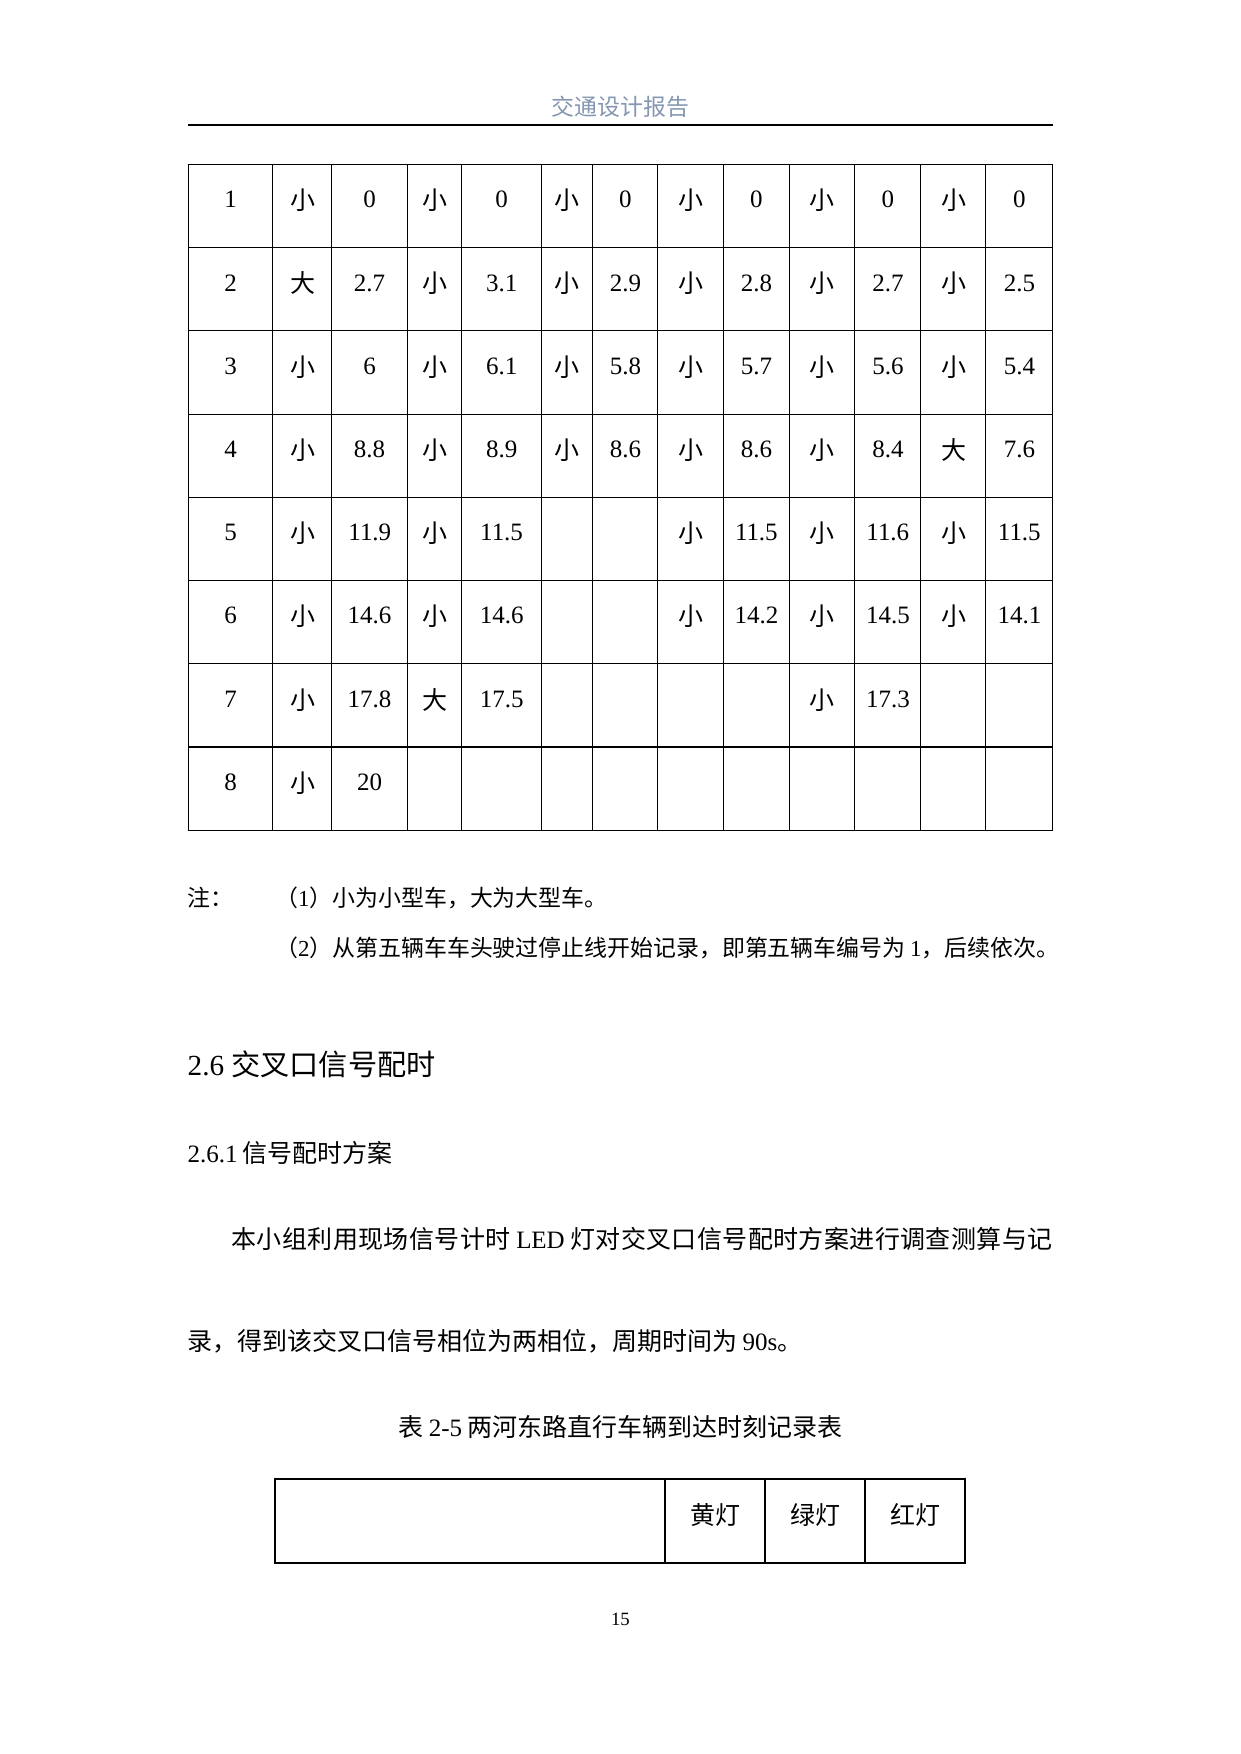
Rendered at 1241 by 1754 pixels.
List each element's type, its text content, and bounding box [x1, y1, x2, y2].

table_cell 0 [332, 165, 407, 247]
table_cell 5 [189, 498, 272, 580]
table_cell 小 [408, 165, 461, 247]
table_cell 小 [273, 664, 331, 746]
table_cell 2.5 [986, 248, 1052, 330]
table_cell 5.7 [724, 331, 789, 413]
table_cell 8.6 [593, 415, 657, 497]
table_cell 小 [921, 498, 985, 580]
text 2.6.1信号配时方案 [187, 1117, 1053, 1185]
table_cell 5.6 [855, 331, 920, 413]
table_cell 小 [408, 248, 461, 330]
table_cell 小 [658, 331, 723, 413]
table_cell 小 [658, 165, 723, 247]
table_cell 0 [855, 165, 920, 247]
table_cell 0 [462, 165, 541, 247]
table_cell 小 [408, 581, 461, 663]
table_cell 11.5 [986, 498, 1052, 580]
table_cell 14.6 [332, 581, 407, 663]
text （2）从第五辆车车头驶过停止线开始记录，即第五辆车编号为1，后续依次。 [187, 929, 1053, 963]
table_cell [724, 664, 789, 746]
table_cell 3 [189, 331, 272, 413]
table_cell 17.3 [855, 664, 920, 746]
table_cell 小 [408, 331, 461, 413]
table_cell 小 [921, 331, 985, 413]
table_cell 小 [790, 331, 854, 413]
table_cell 2.9 [593, 248, 657, 330]
table_cell 2.8 [724, 248, 789, 330]
table_cell 2.7 [332, 248, 407, 330]
table_cell [593, 664, 657, 746]
table_cell 小 [790, 664, 854, 746]
text 表2-5两河东路直行车辆到达时刻记录表 [187, 1391, 1053, 1459]
table_cell 小 [790, 581, 854, 663]
text 本小组利用现场信号计时LED灯对交叉口信号配时方案进行调查测算与记录，得到该交叉口信号相位为两相位，周期时间为90s。 [187, 1203, 1053, 1373]
table_cell 小 [790, 415, 854, 497]
table_cell [658, 664, 723, 746]
table_cell 3.1 [462, 248, 541, 330]
table_cell 6 [189, 581, 272, 663]
table_cell [855, 748, 920, 830]
table_cell [593, 498, 657, 580]
table_cell [658, 748, 723, 830]
table_cell 8.6 [724, 415, 789, 497]
table_cell [462, 748, 541, 830]
table_cell 8.4 [855, 415, 920, 497]
table_header 绿灯 [766, 1480, 864, 1562]
table_cell 小 [658, 581, 723, 663]
table_cell 小 [921, 165, 985, 247]
table_cell [593, 581, 657, 663]
table_cell 0 [593, 165, 657, 247]
table_cell 8.9 [462, 415, 541, 497]
table_cell 小 [542, 165, 592, 247]
table_cell 小 [542, 415, 592, 497]
table_cell 6 [332, 331, 407, 413]
table_cell 14.5 [855, 581, 920, 663]
table_cell 1 [189, 165, 272, 247]
table_header 红灯 [866, 1480, 964, 1562]
table_cell 5.4 [986, 331, 1052, 413]
table_cell 11.6 [855, 498, 920, 580]
table_cell [986, 748, 1052, 830]
table_cell 小 [542, 331, 592, 413]
text 2.6 交叉口信号配时 [187, 1028, 1053, 1096]
table_cell 小 [921, 581, 985, 663]
table_cell 0 [986, 165, 1052, 247]
table_cell 小 [273, 415, 331, 497]
table_cell [593, 748, 657, 830]
table_cell 小 [790, 248, 854, 330]
table_cell [408, 748, 461, 830]
table_header [276, 1480, 664, 1562]
table_cell 小 [658, 415, 723, 497]
table_cell 20 [332, 748, 407, 830]
table_cell [921, 664, 985, 746]
table_cell 小 [790, 165, 854, 247]
table_cell 小 [408, 415, 461, 497]
table_cell 14.1 [986, 581, 1052, 663]
table_cell 11.5 [724, 498, 789, 580]
table_cell 17.5 [462, 664, 541, 746]
table_header 黄灯 [666, 1480, 764, 1562]
table_cell [542, 748, 592, 830]
table_cell 小 [408, 498, 461, 580]
table_cell 8.8 [332, 415, 407, 497]
table_cell 2.7 [855, 248, 920, 330]
table_cell 小 [658, 248, 723, 330]
table_cell [542, 498, 592, 580]
table_cell [542, 664, 592, 746]
table_cell 小 [658, 498, 723, 580]
table_cell 小 [273, 165, 331, 247]
table_cell [790, 748, 854, 830]
table_cell 大 [921, 415, 985, 497]
table_cell 7 [189, 664, 272, 746]
table_cell 11.5 [462, 498, 541, 580]
table_cell 小 [273, 581, 331, 663]
table_cell 14.6 [462, 581, 541, 663]
table_cell 大 [408, 664, 461, 746]
table_cell 0 [724, 165, 789, 247]
table_cell 小 [921, 248, 985, 330]
table_cell 小 [273, 498, 331, 580]
table_cell [542, 581, 592, 663]
table_cell [986, 664, 1052, 746]
table_cell 4 [189, 415, 272, 497]
table_cell 17.8 [332, 664, 407, 746]
table_cell 小 [273, 748, 331, 830]
table_cell 8 [189, 748, 272, 830]
table_cell 11.9 [332, 498, 407, 580]
table_cell 小 [542, 248, 592, 330]
table_cell 14.2 [724, 581, 789, 663]
table_cell 2 [189, 248, 272, 330]
text 注： （1）小为小型车，大为大型车。 [187, 879, 1053, 913]
table_cell 5.8 [593, 331, 657, 413]
table_cell 7.6 [986, 415, 1052, 497]
table_cell 大 [273, 248, 331, 330]
table_cell [724, 748, 789, 830]
table_cell 6.1 [462, 331, 541, 413]
table_cell 小 [273, 331, 331, 413]
table_cell [921, 748, 985, 830]
table_cell 小 [790, 498, 854, 580]
